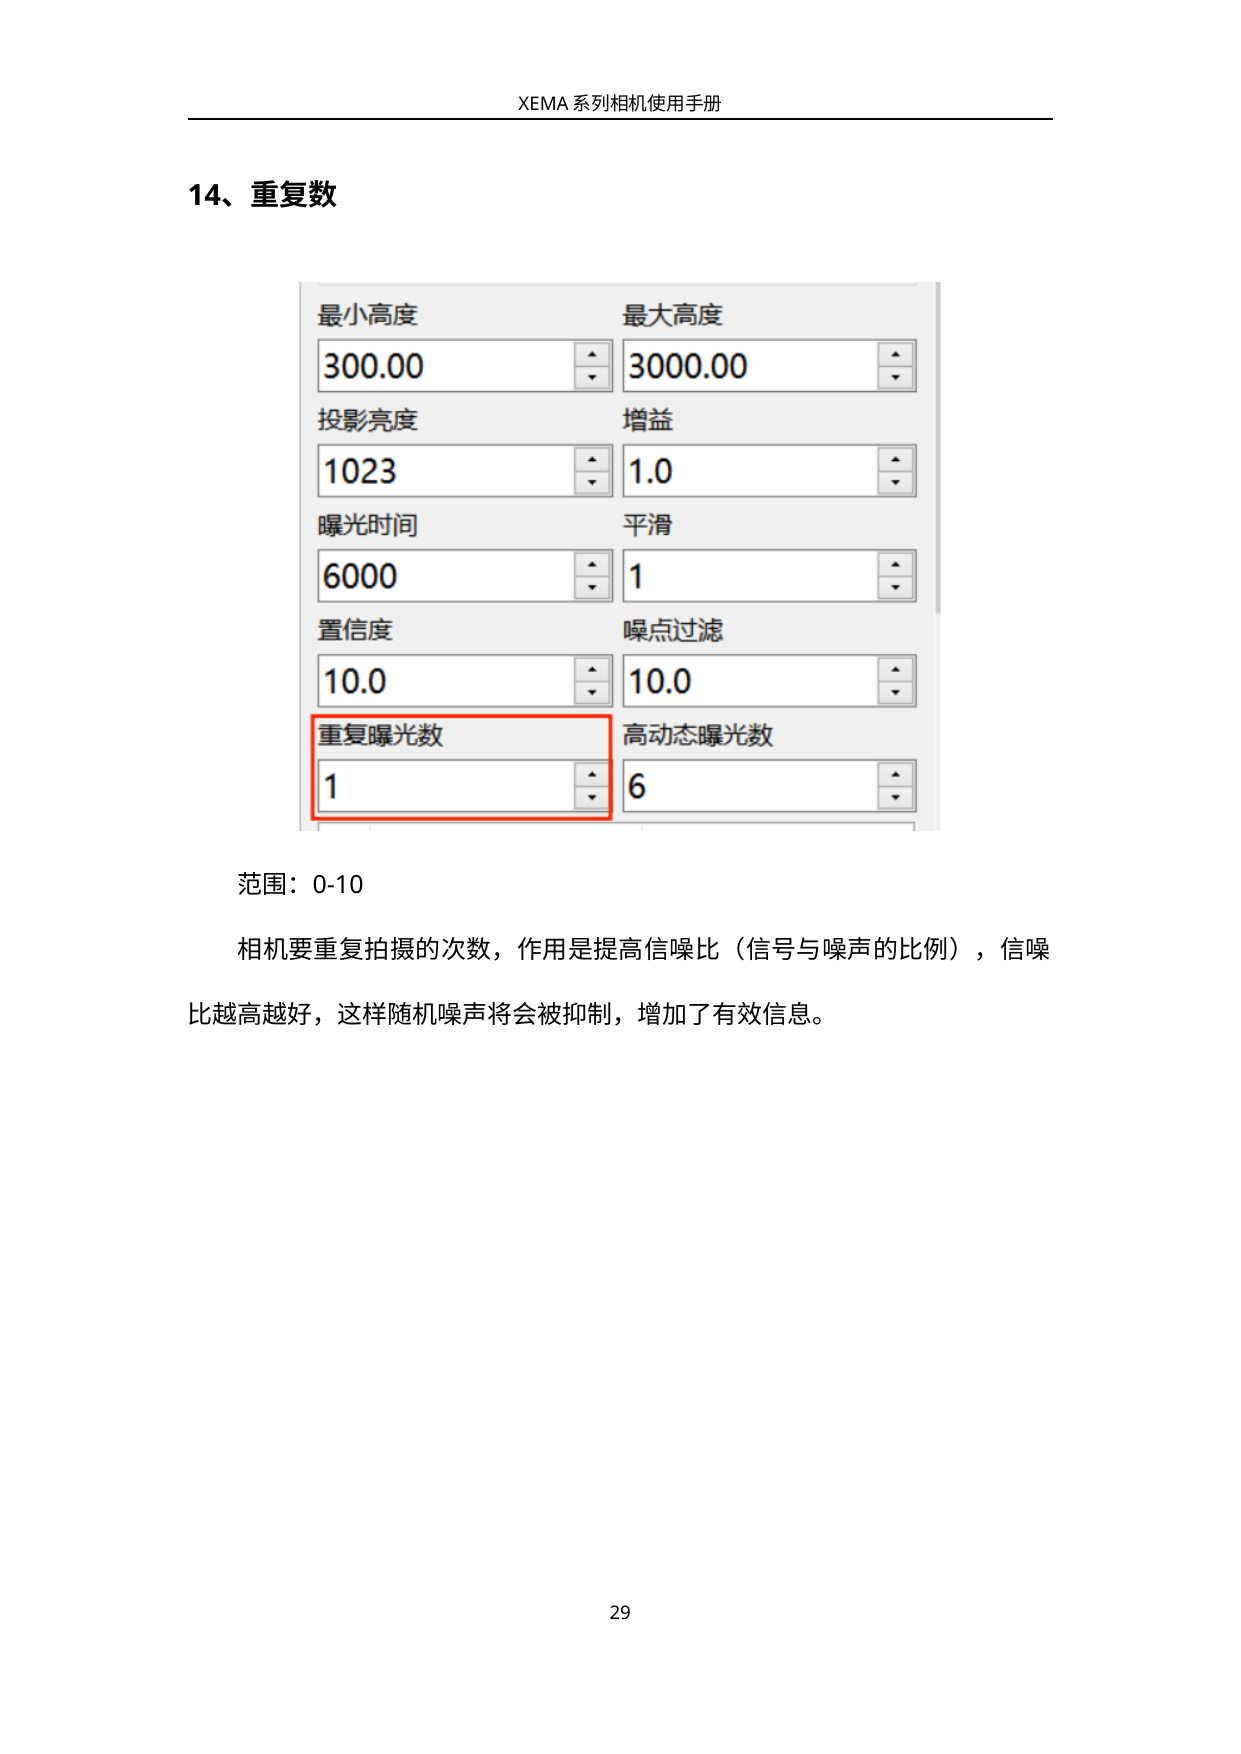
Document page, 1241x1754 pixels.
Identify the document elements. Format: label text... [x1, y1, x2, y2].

text 相机要重复拍摄的次数，作用是提高信噪比（信号与噪声的比例），信噪比越高越好，这样随机噪声将会被抑制，增加了有效信息。 [187, 915, 1053, 1045]
text 范围：0-10 [187, 850, 1053, 915]
picture [299, 282, 941, 831]
subtitle 14、重复数 [187, 160, 1053, 225]
